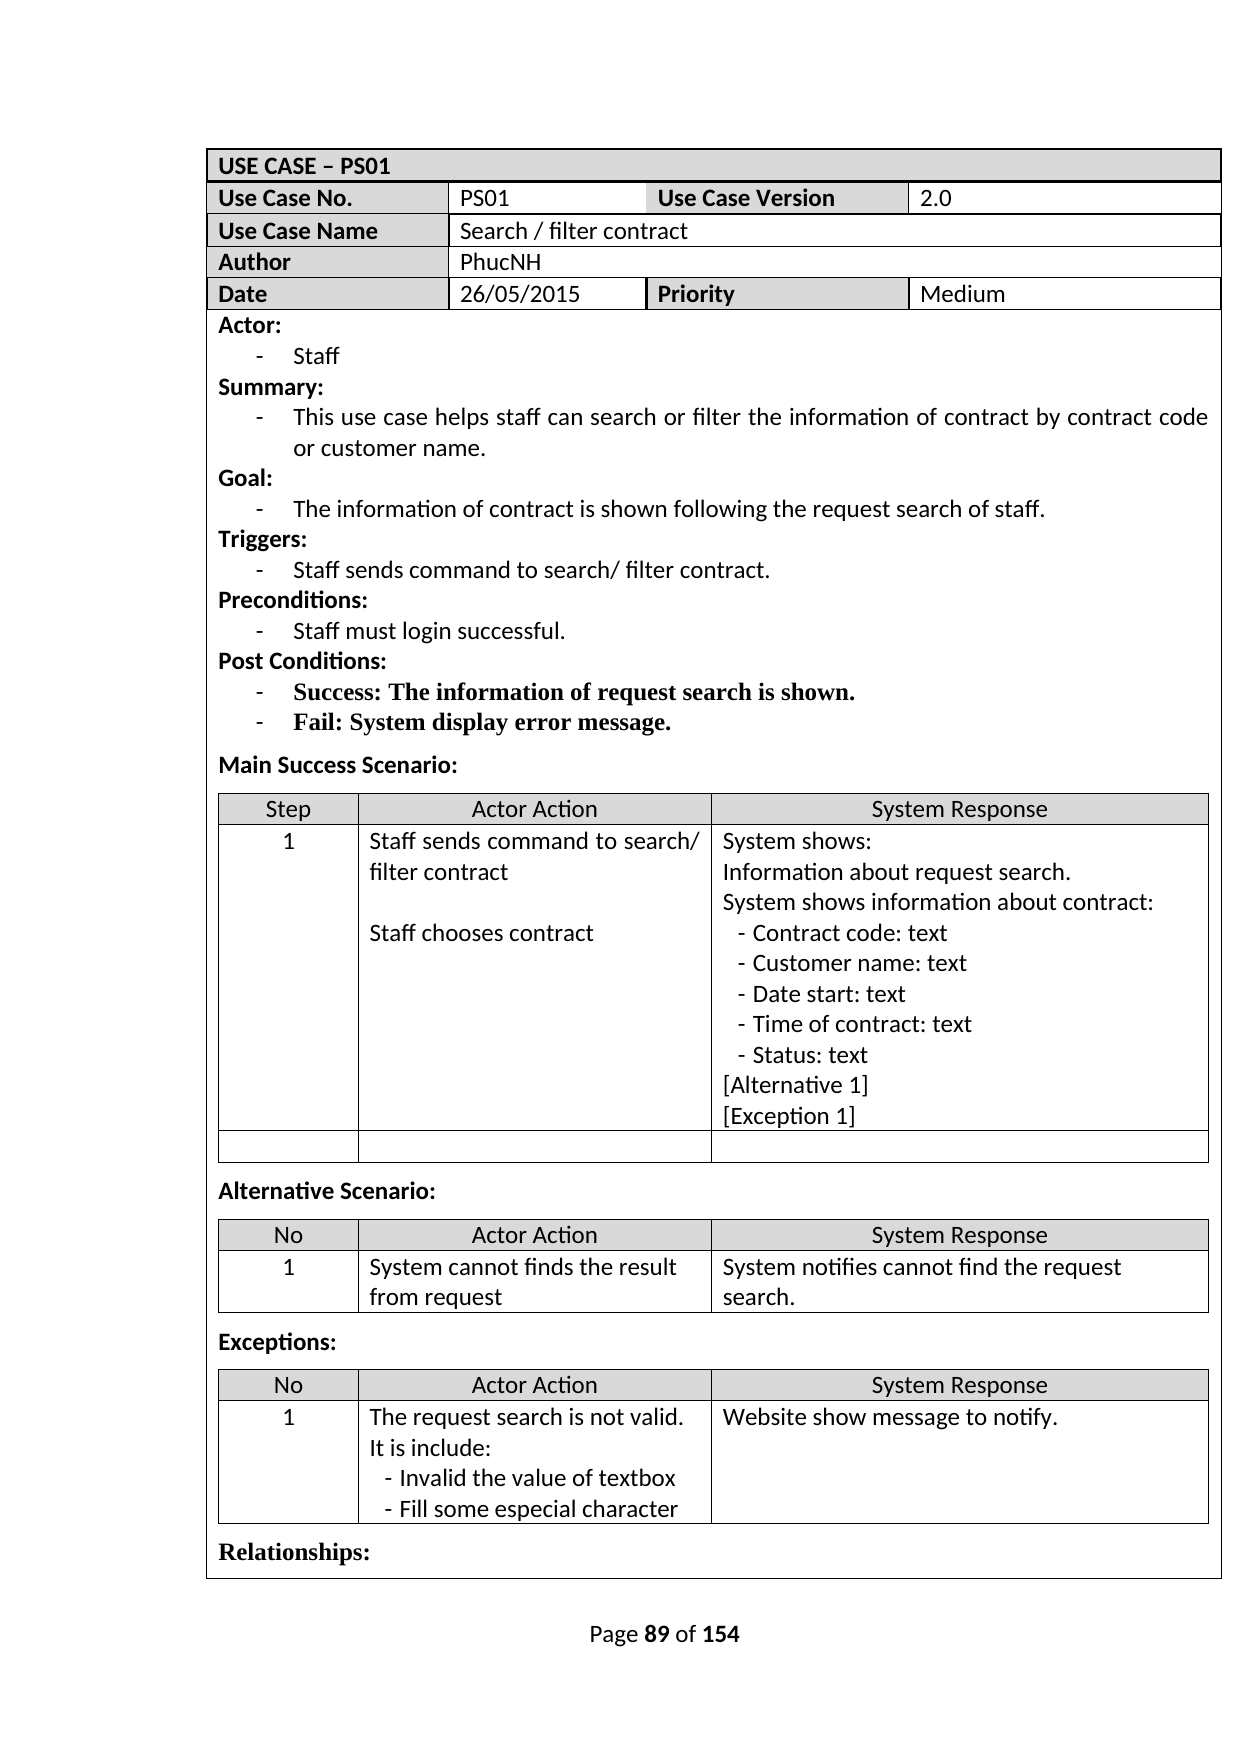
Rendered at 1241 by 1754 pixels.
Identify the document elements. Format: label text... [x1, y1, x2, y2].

table_cell Date [208, 278, 448, 309]
table_cell Author [207, 247, 448, 277]
table_cell Use Case Name [208, 214, 448, 246]
table_cell PS01 [449, 183, 646, 213]
table_cell PhucNH [449, 247, 1221, 277]
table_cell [207, 310, 1221, 1578]
table_cell Search / filter contract [450, 215, 1220, 246]
table_cell Medium [910, 278, 1220, 309]
table_cell 2.0 [909, 183, 1221, 213]
table_cell 26/05/2015 [450, 278, 645, 309]
table_cell Priority [648, 278, 908, 309]
table_header USE CASE – PS01 [208, 150, 1220, 180]
table_cell Use Case Version [646, 183, 908, 213]
table_cell Use Case No. [207, 183, 448, 213]
